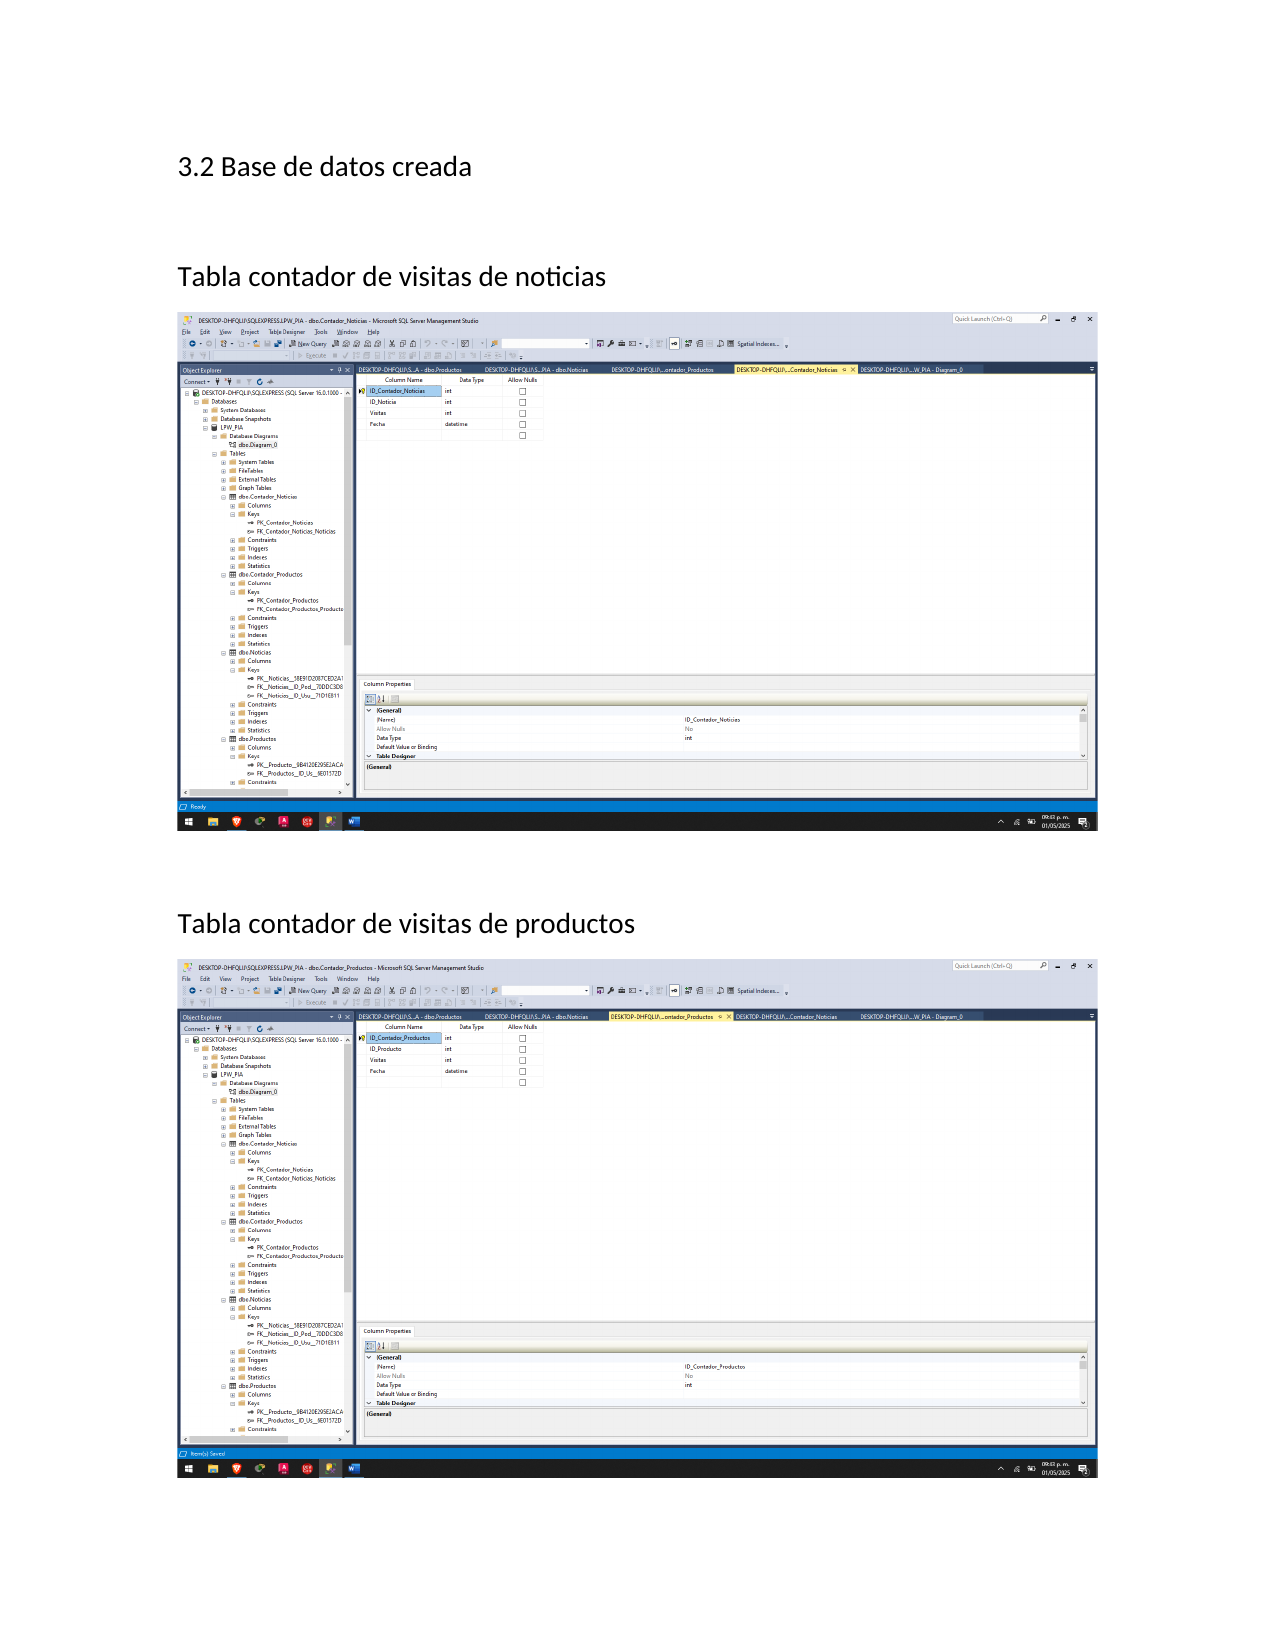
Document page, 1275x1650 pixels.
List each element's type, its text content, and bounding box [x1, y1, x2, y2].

text Tabla contador de visitas de productos [177, 905, 1098, 940]
picture [177, 312, 1098, 831]
text 3.2 Base de datos creada [177, 148, 1098, 183]
picture [177, 959, 1098, 1478]
text Tabla contador de visitas de noticias [177, 258, 1098, 293]
